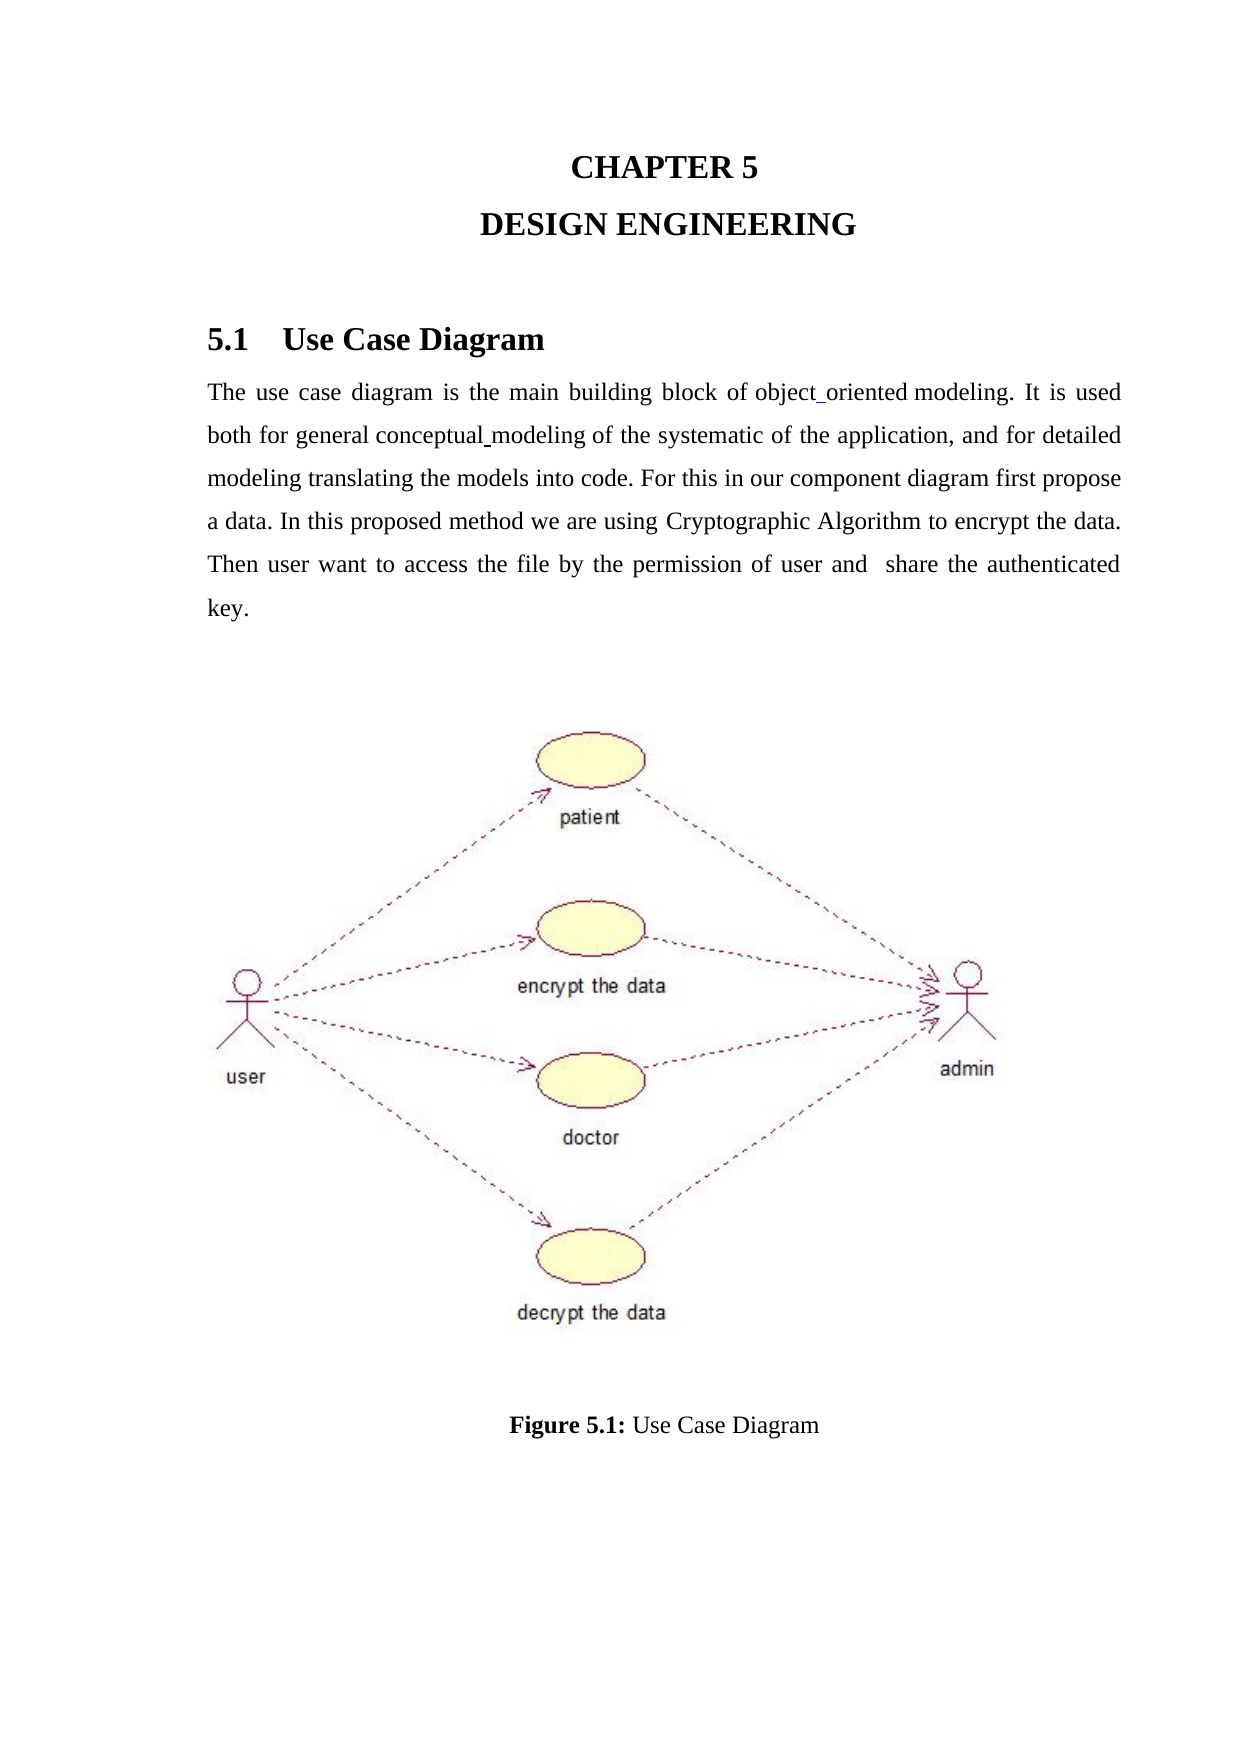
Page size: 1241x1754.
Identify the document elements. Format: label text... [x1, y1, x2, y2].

picture [207, 682, 1025, 1398]
text Figure 5.1: Use Case Diagram [207, 1410, 1122, 1439]
text CHAPTER 5 [207, 147, 1122, 185]
text 5.1 Use Case Diagram [207, 319, 1122, 358]
text DESIGN ENGINEERING [207, 204, 1122, 243]
text The use case diagram is the main building block of object oriented modeling. It is used both for general conceptual modeling of the systematic of the application, and for detailed modeling translating the models into code. For this in our component diagram first propose a data. In this proposed method we are using Cryptographic Algorithm to encrypt the data. Then user want to access the file by the permission of user and share the authenticated key. [207, 377, 1122, 621]
